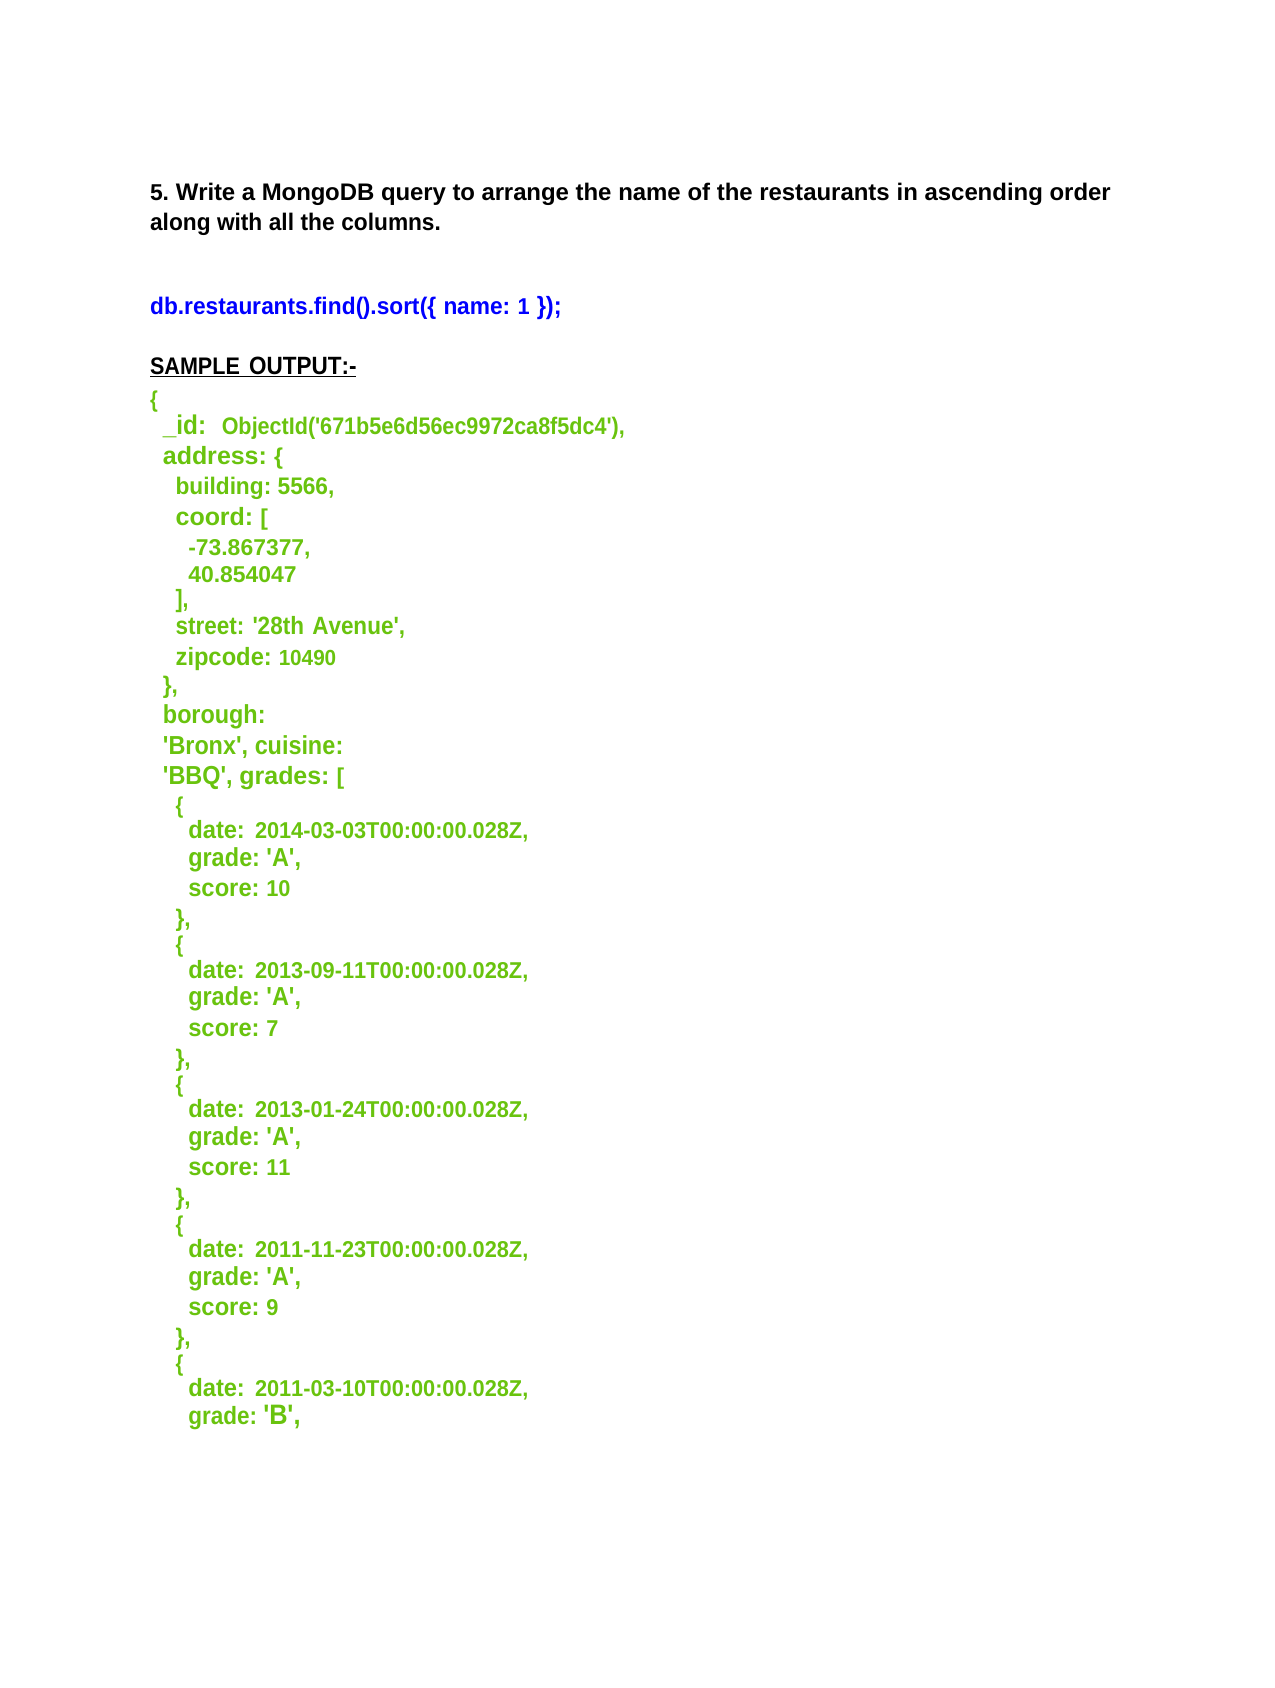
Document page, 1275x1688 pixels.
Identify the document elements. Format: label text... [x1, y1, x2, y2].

subtitle grade: 'A', [188, 983, 1225, 1011]
subtitle ], [175, 587, 1225, 613]
text }, [163, 673, 1225, 699]
text date: 2011-03-10T00:00:00.028Z, [188, 1377, 1225, 1401]
text zipcode: 10490 [175, 642, 1225, 671]
text { [175, 1071, 1225, 1098]
text _id: ObjectId('671b5e6d56ec9972ca8f5dc4'), [163, 412, 1225, 440]
text { [175, 792, 1225, 818]
text }, [175, 1323, 1225, 1351]
text borough: 'Bronx', cuisine: 'BBQ', grades: [ [163, 699, 354, 790]
text db.restaurants.find().sort({ name: 1 }); [150, 291, 1225, 319]
text 40.854047 [188, 561, 1225, 587]
text }, [175, 1184, 1225, 1211]
text date: 2014-03-03T00:00:00.028Z, [188, 818, 1225, 844]
subtitle grade: 'A', [188, 1123, 1225, 1151]
text -73.867377, [188, 534, 1225, 561]
text }, [175, 904, 1225, 932]
text grade: 'A', [188, 844, 1225, 872]
text grade: 'B', [188, 1401, 1225, 1431]
subtitle score: 9 [188, 1292, 1225, 1321]
text address: { building: 5566, coord: [ [163, 441, 337, 531]
text score: 10 [188, 873, 1225, 902]
text street: '28th Avenue', [175, 613, 1225, 640]
text SAMPLE OUTPUT:- [150, 351, 1225, 380]
text { [175, 1351, 1225, 1377]
subtitle score: 7 [188, 1013, 1225, 1042]
text { [150, 387, 1225, 412]
text { [175, 1211, 1225, 1237]
text { [175, 932, 1225, 958]
text along with all the columns. [150, 208, 1225, 236]
text }, [175, 1044, 1225, 1071]
text score: 11 [188, 1152, 1225, 1181]
subtitle grade: 'A', [188, 1262, 1225, 1291]
text date: 2013-01-24T00:00:00.028Z, [188, 1098, 1225, 1123]
list Write a MongoDB query to arrange the name of the restaurants in ascending order [150, 178, 1225, 205]
text date: 2011-11-23T00:00:00.028Z, [188, 1237, 1225, 1262]
text date: 2013-09-11T00:00:00.028Z, [188, 958, 1225, 983]
